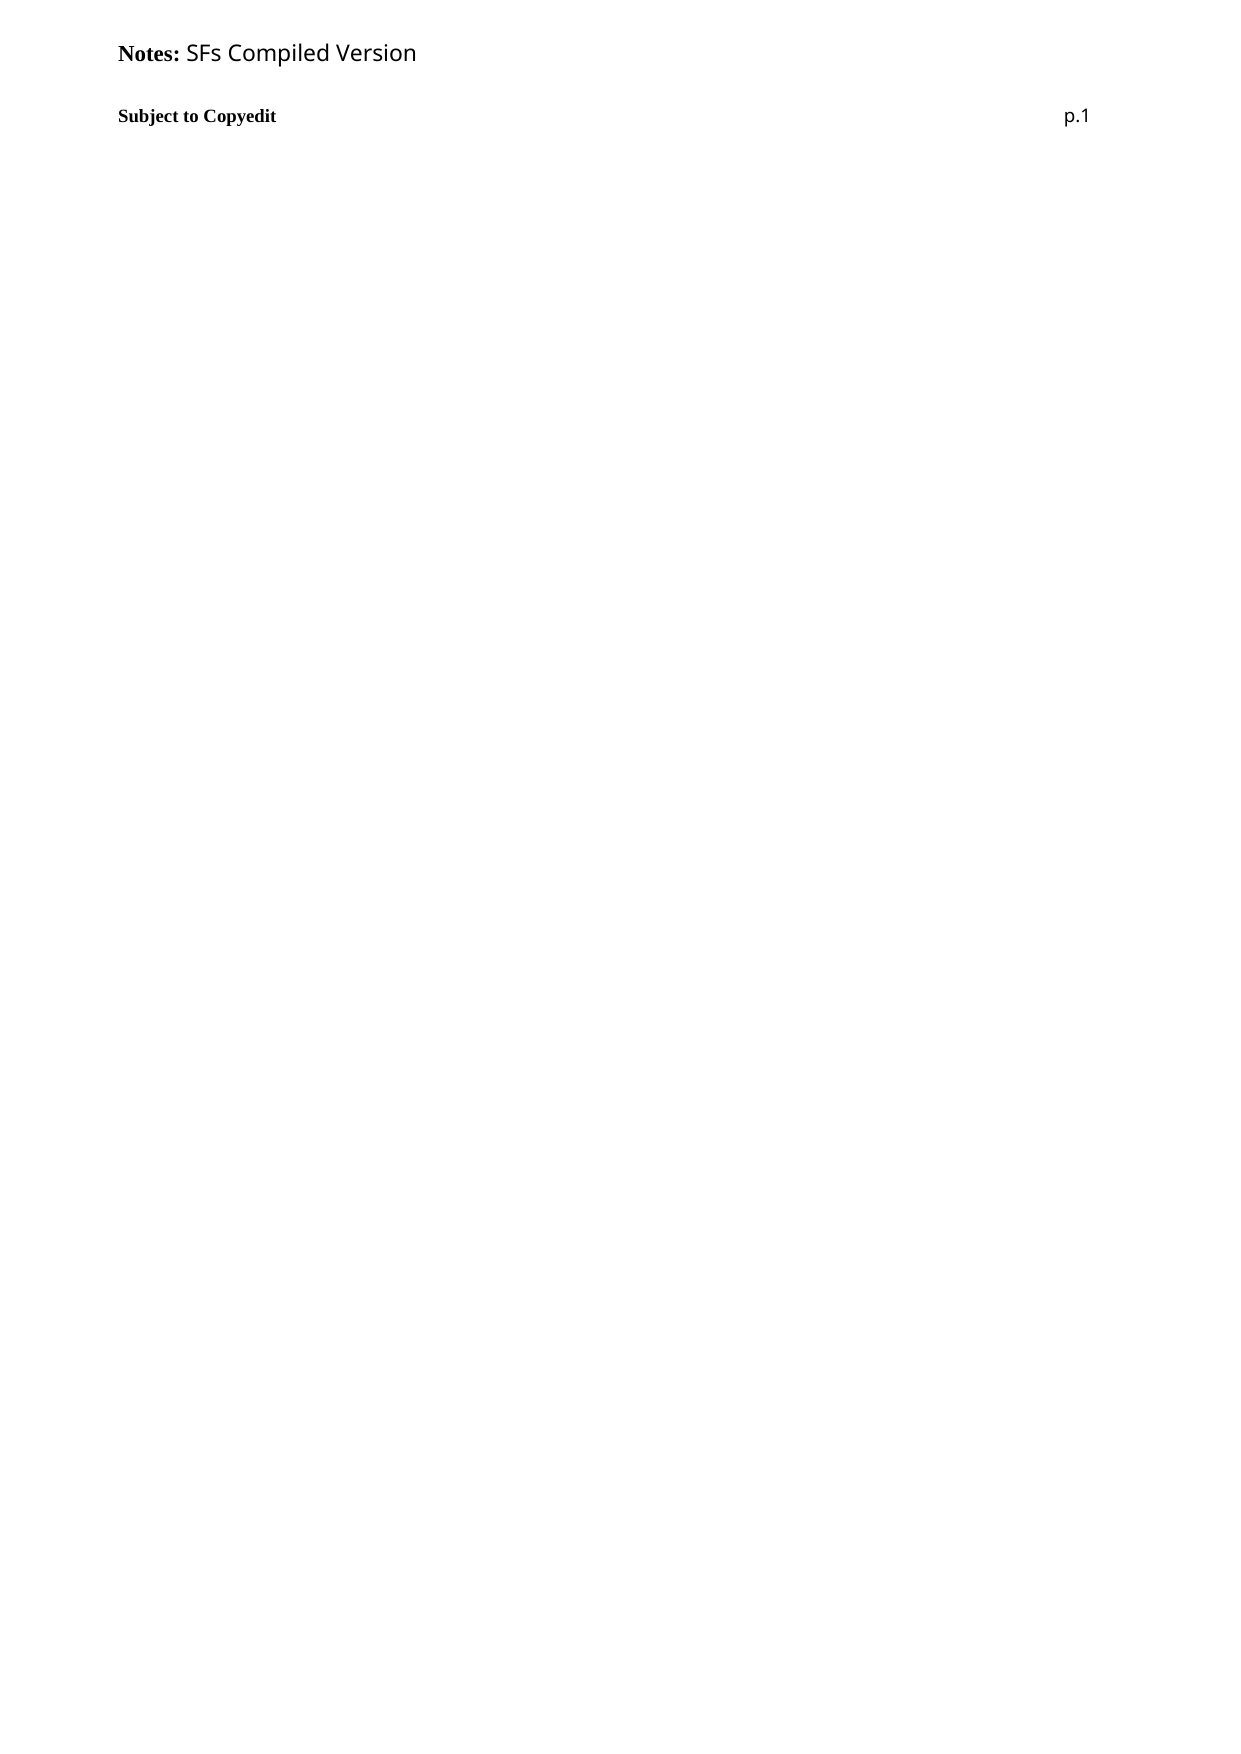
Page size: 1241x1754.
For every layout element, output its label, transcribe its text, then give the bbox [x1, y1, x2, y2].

text Subject to Copyedit p.1 [118, 101, 1130, 127]
text Notes: SFs Compiled Version [118, 36, 1130, 68]
